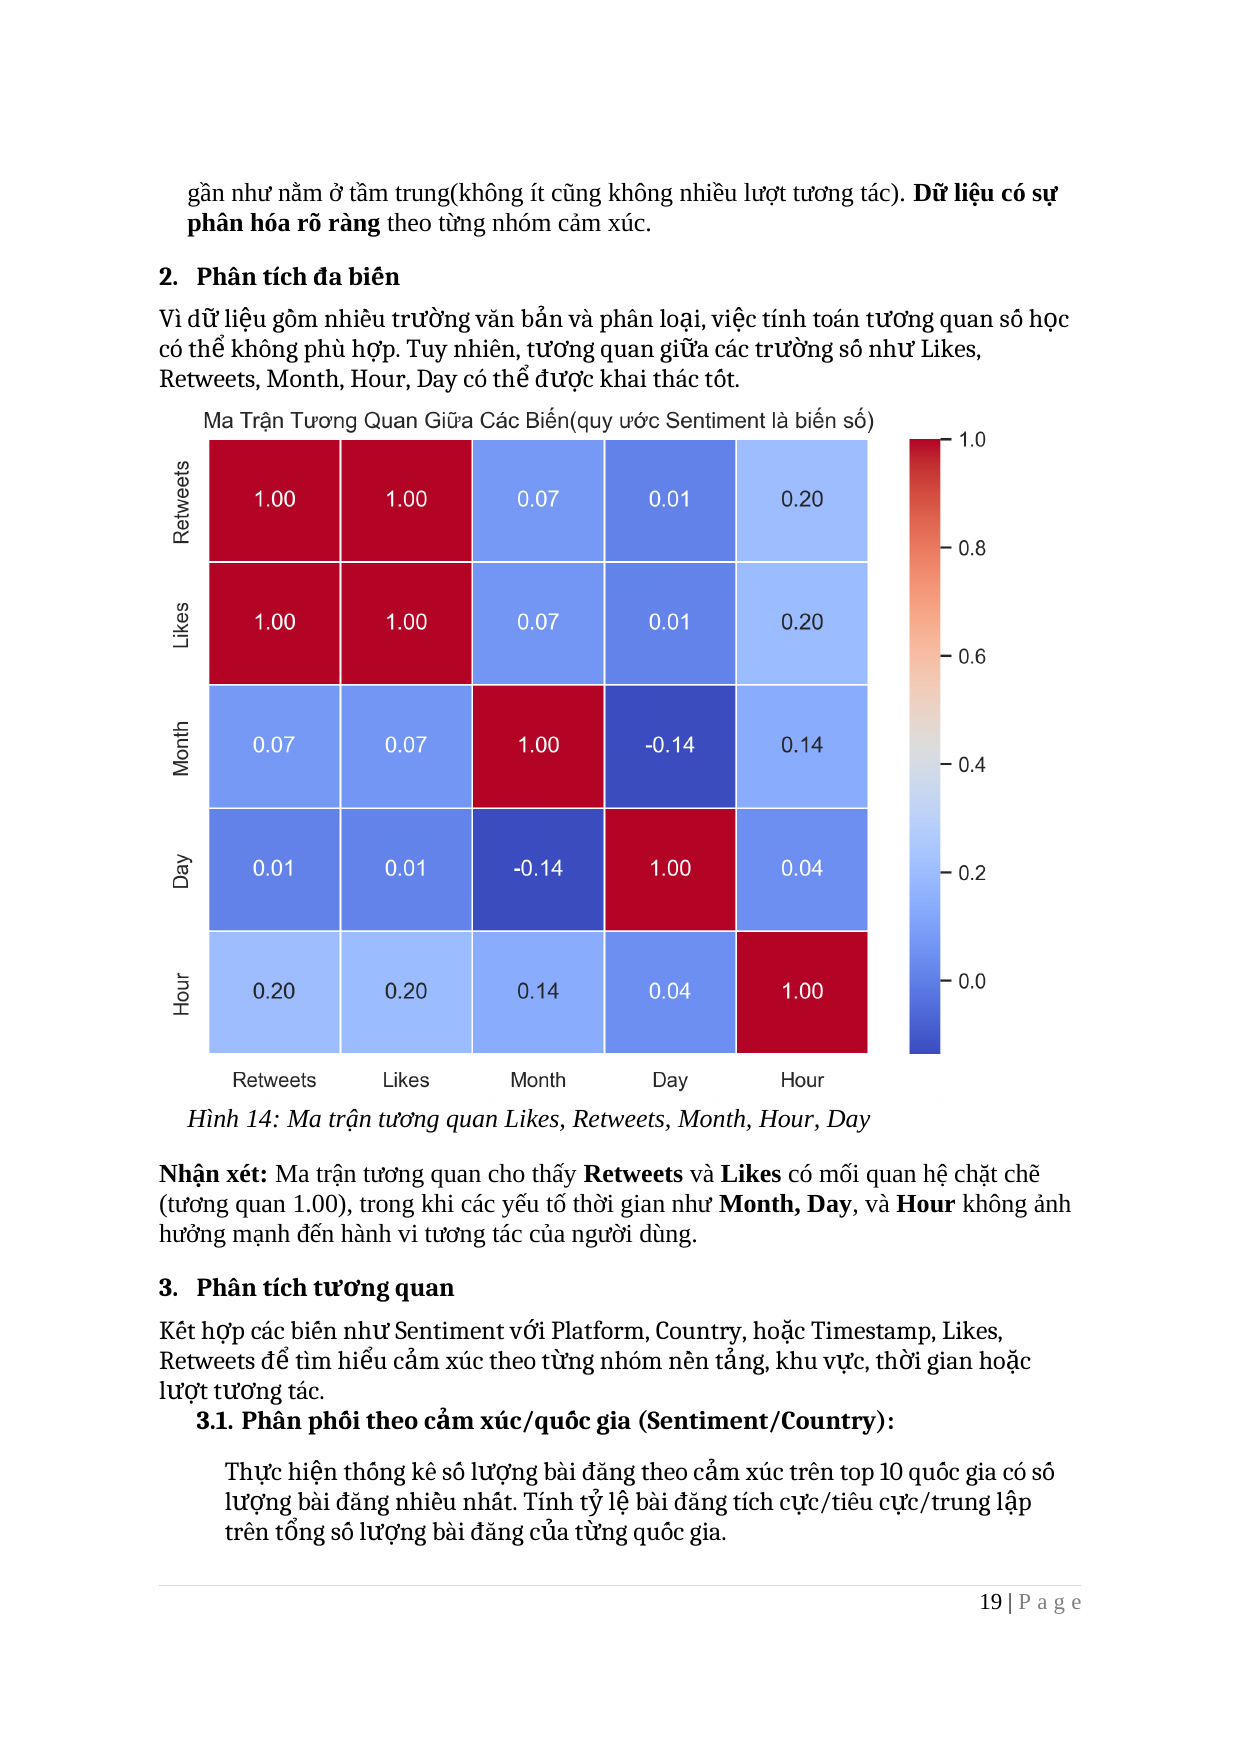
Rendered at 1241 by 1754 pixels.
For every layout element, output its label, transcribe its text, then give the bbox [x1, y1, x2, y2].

subtitle Phân tích tương quan [159, 1273, 1081, 1303]
text Kết hợp các biến như Sentiment với Platform, Country, hoặc Timestamp, Likes, Retweets để tìm hiểu cảm xúc theo từng nhóm nền tảng, khu vực, thời gian hoặc lượt tương tác. [159, 1316, 1081, 1406]
list Phân phối theo cảm xúc/quốc gia (Sentiment/Country): [196, 1406, 1081, 1436]
text Nhận xét: Ma trận tương quan cho thấy Retweets và Likes có mối quan hệ chặt chẽ (tương quan 1.00), trong khi các yếu tố thời gian như Month, Day, và Hour không ảnh hưởng mạnh đến hành vi tương tác của người dùng. [159, 1158, 1081, 1248]
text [187, 177, 1081, 237]
text Hình 14: Ma trận tương quan Likes, Retweets, Month, Hour, Day [159, 1103, 1081, 1133]
text Thực hiện thống kê số lượng bài đăng theo cảm xúc trên top 10 quốc gia có số lượng bài đăng nhiều nhất. Tính tỷ lệ bài đăng tích cực/tiêu cực/trung lập trên tổng số lượng bài đăng của từng quốc gia. [224, 1457, 1081, 1547]
text Vì dữ liệu gồm nhiều trường văn bản và phân loại, việc tính toán tương quan số học có thể không phù hợp. Tuy nhiên, tương quan giữa các trường số như Likes, Retweets, Month, Hour, Day có thể được khai thác tốt. [159, 304, 1081, 394]
subtitle Phân tích đa biến [159, 262, 1081, 292]
picture [158, 394, 999, 1104]
